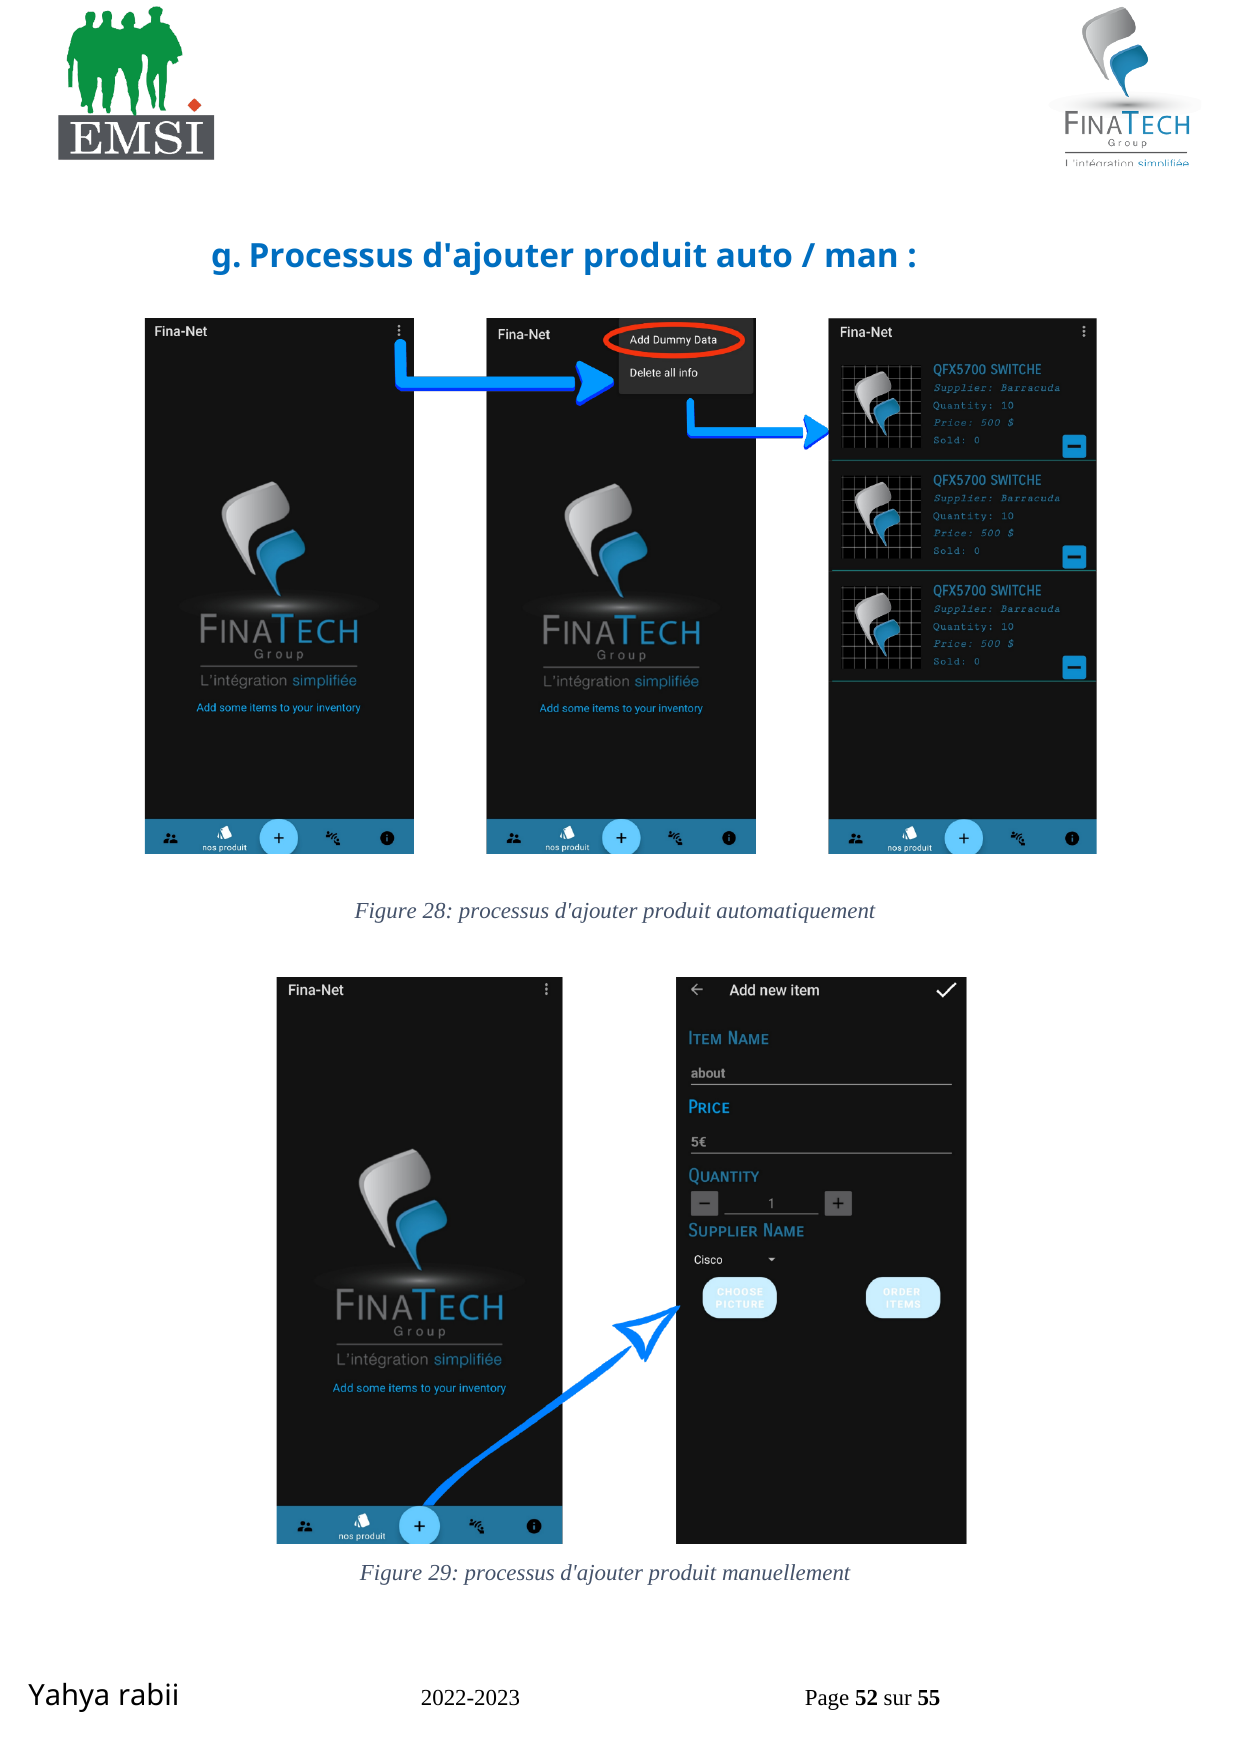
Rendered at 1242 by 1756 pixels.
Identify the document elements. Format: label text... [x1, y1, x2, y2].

picture [143, 318, 1097, 853]
text Figure 28: processus d'ajouter produit automatiquement [134, 897, 1098, 923]
picture [50, 3, 220, 166]
subtitle Processus d'ajouter produit auto / man : [211, 232, 1242, 277]
picture [1048, 6, 1202, 167]
picture [267, 977, 972, 1542]
text Figure 29: processus d'ajouter produit manuellement [0, 1558, 1098, 1585]
